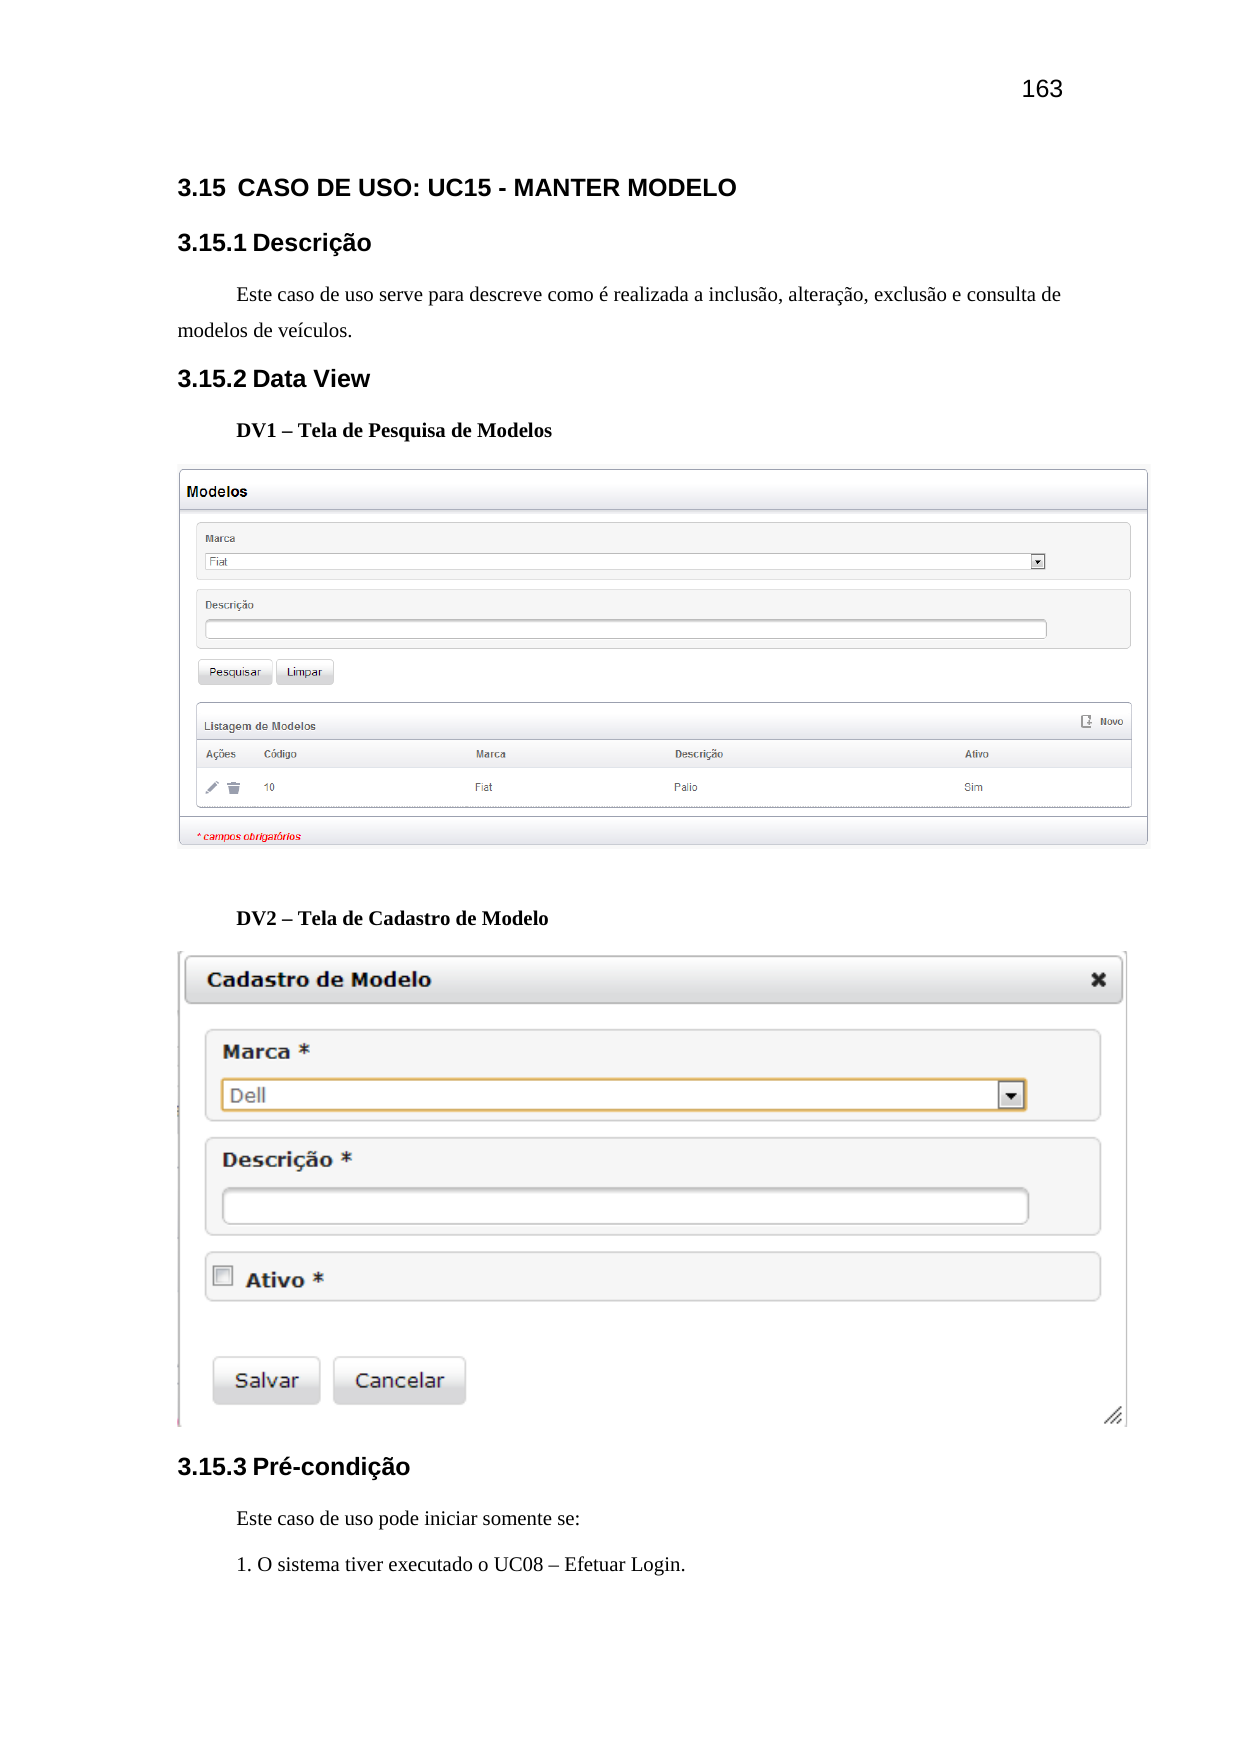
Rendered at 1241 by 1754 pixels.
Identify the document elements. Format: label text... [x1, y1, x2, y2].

text Data View [177, 364, 1063, 393]
text Descrição [177, 228, 1063, 257]
text DV1 – Tela de Pesquisa de Modelos [236, 418, 1063, 442]
text Caso de Uso: UC15 - Manter Modelo [177, 172, 1063, 201]
text Este caso de uso pode iniciar somente se: [236, 1505, 1063, 1529]
text Este caso de uso serve para descreve como é realizada a inclusão, alteração, exclusão e consulta de modelos de veículos. [177, 282, 1063, 342]
picture [177, 464, 1151, 849]
text Pré-condição [177, 1452, 1063, 1481]
text 1. O sistema tiver executado o UC08 – Efetuar Login. [236, 1552, 1063, 1576]
text DV2 – Tela de Cadastro de Modelo [236, 905, 1063, 929]
picture [177, 951, 1128, 1427]
